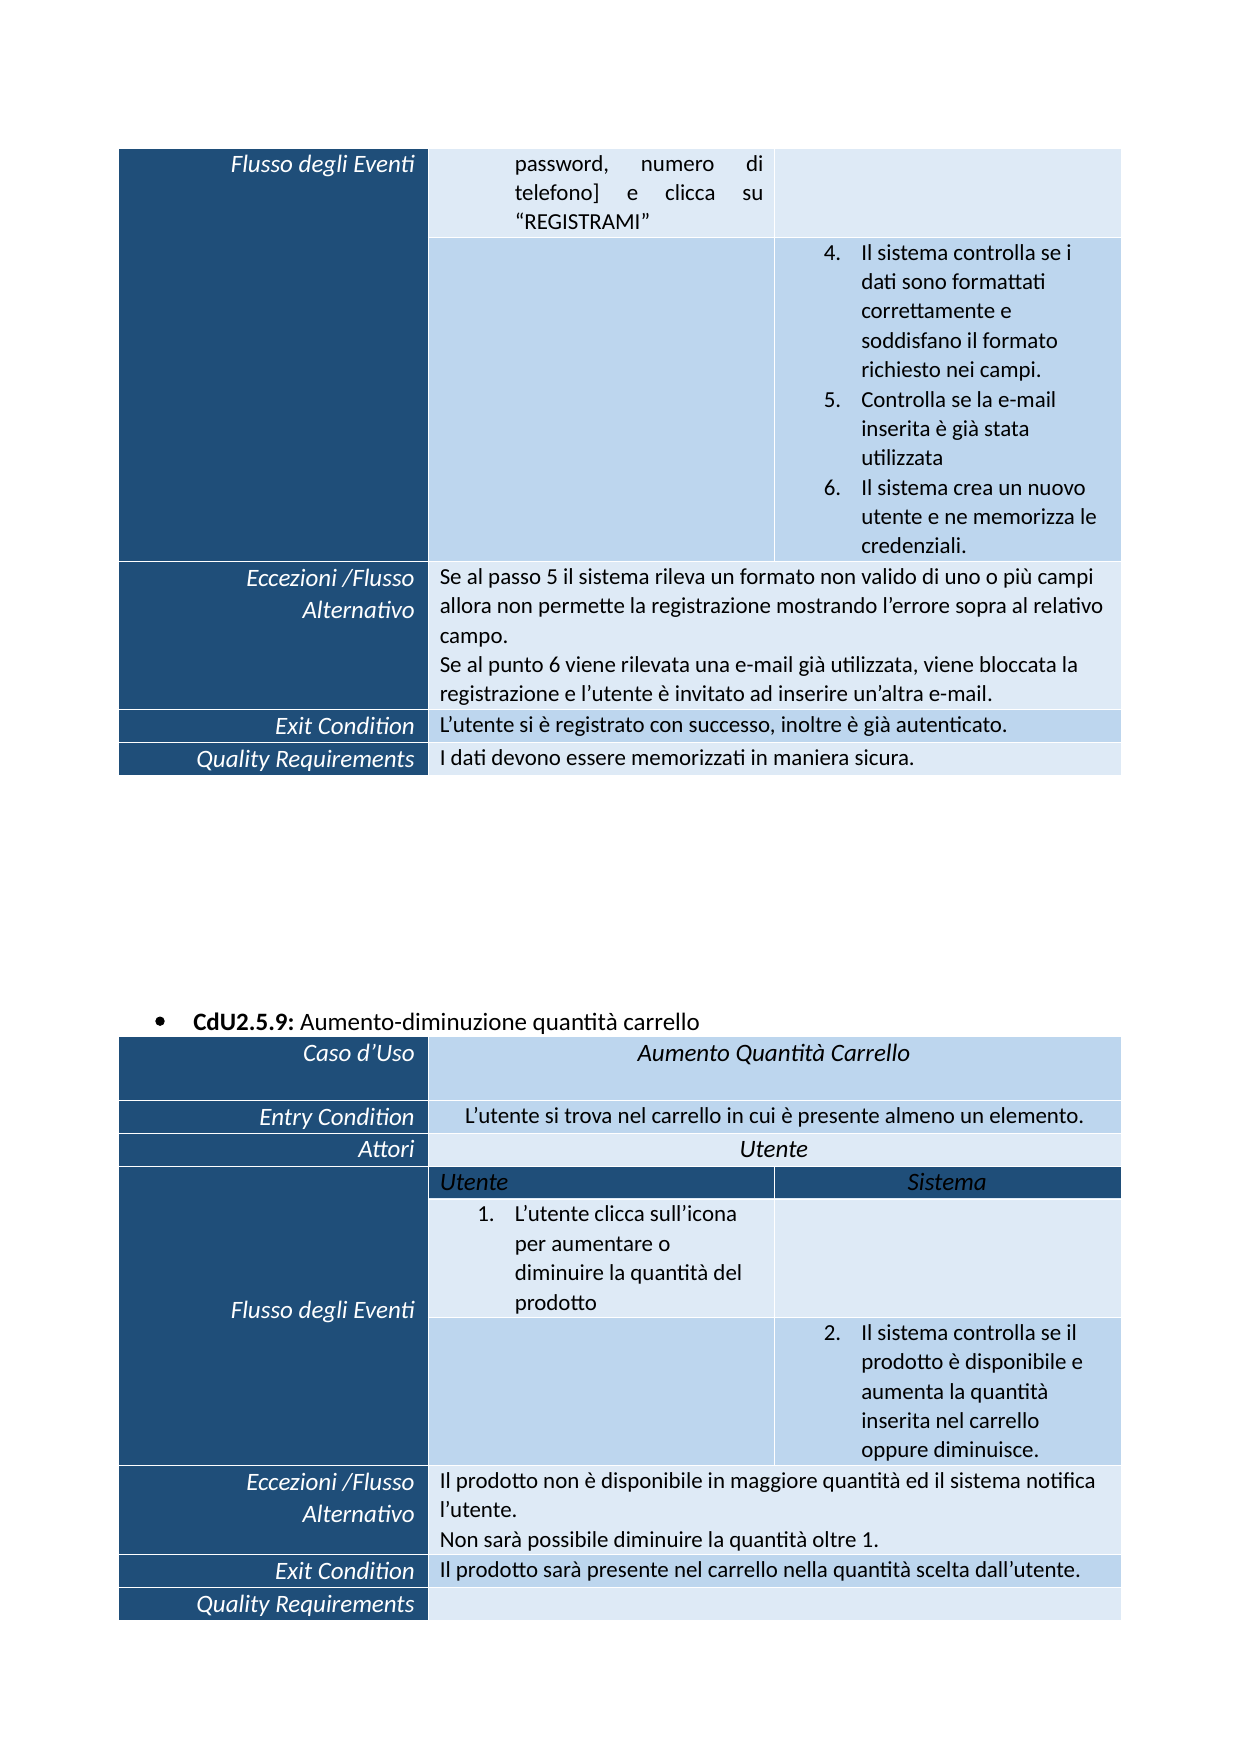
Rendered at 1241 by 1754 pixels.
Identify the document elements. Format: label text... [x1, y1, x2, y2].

table_cell Eccezioni /Flusso Alternativo [119, 1466, 428, 1554]
table_cell Il sistema controlla se il prodotto è disponibile e aumenta la quantità inserita nel carrello oppure diminuisce. [775, 1318, 1121, 1465]
table_cell [429, 238, 774, 561]
table_cell Attori [119, 1134, 428, 1166]
table_cell Exit Condition [119, 710, 428, 742]
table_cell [429, 149, 774, 237]
list CdU2.5.9: Aumento-diminuzione quantità carrello [156, 1006, 1122, 1036]
table_cell Se al passo 5 il sistema rileva un formato non valido di uno o più campi allora non permette la registrazione mostrando l’errore sopra al relativo campo. Se al punto 6 viene rilevata una e-mail già utilizzata, viene bloccata la registrazione e l’utente è invitato ad inserire un’altra e-mail. [429, 562, 1121, 709]
table_cell [429, 1318, 774, 1465]
table_cell [775, 149, 1121, 237]
table_header Caso d’Uso [119, 1037, 428, 1100]
table_cell Eccezioni /Flusso Alternativo [119, 562, 428, 709]
table_cell Entry Condition [119, 1101, 428, 1133]
table_cell Quality Requirements [119, 1588, 428, 1620]
table_cell Exit Condition [119, 1555, 428, 1587]
table_cell Il sistema controlla se i dati sono formattati correttamente e soddisfano il formato richiesto nei campi. Controlla se la e-mail inserita è già stata utilizzata Il sistema crea un nuovo utente e ne memorizza le credenziali. [775, 238, 1121, 561]
table_cell Sistema [775, 1167, 1121, 1198]
table_header Aumento Quantità Carrello [429, 1037, 1121, 1100]
table_cell [775, 1200, 1121, 1317]
table_cell L’utente si trova nel carrello in cui è presente almeno un elemento. [429, 1101, 1121, 1133]
table_cell Utente [429, 1167, 774, 1198]
table_cell Quality Requirements [119, 743, 428, 775]
table_cell L’utente clicca sull’icona per aumentare o diminuire la quantità del prodotto [429, 1200, 774, 1317]
table_cell L’utente si è registrato con successo, inoltre è già autenticato. [429, 710, 1121, 742]
table_cell Flusso degli Eventi [119, 1167, 428, 1465]
table_cell Utente [429, 1134, 1121, 1166]
table_cell Il prodotto non è disponibile in maggiore quantità ed il sistema notifica l’utente. Non sarà possibile diminuire la quantità oltre 1. [429, 1466, 1121, 1554]
table_cell I dati devono essere memorizzati in maniera sicura. [429, 743, 1121, 775]
table_cell Il prodotto sarà presente nel carrello nella quantità scelta dall’utente. [429, 1555, 1121, 1587]
table_cell [429, 1588, 1121, 1620]
